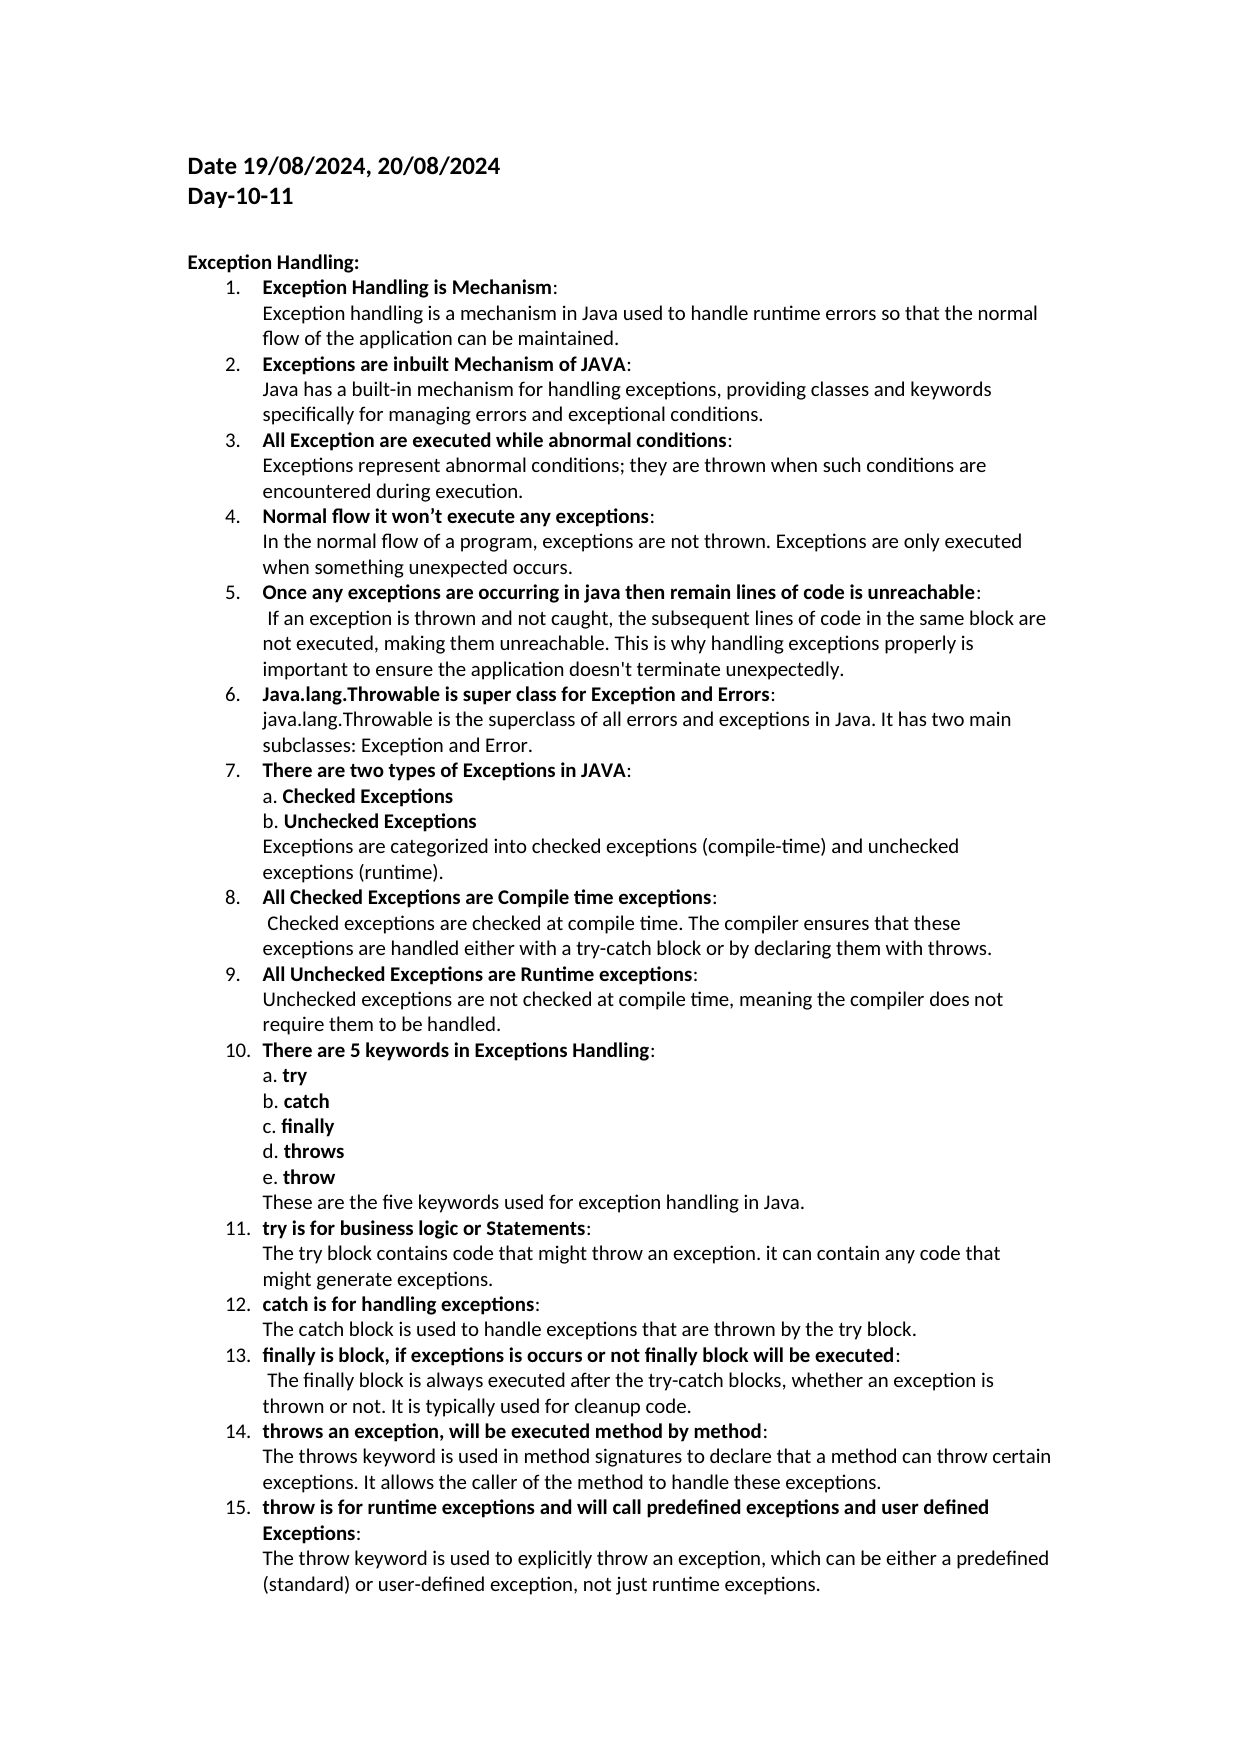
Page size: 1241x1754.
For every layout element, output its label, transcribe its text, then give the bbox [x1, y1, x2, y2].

list throw is for runtime exceptions and will call predefined exceptions and user defined Exceptions: The throw keyword is used to explicitly throw an exception, which can be either a predefined (standard) or user-defined exception, not just runtime exceptions. [225, 1494, 1053, 1596]
list All Exception are executed while abnormal conditions: Exceptions represent abnormal conditions; they are thrown when such conditions are encountered during execution. [225, 427, 1053, 503]
text Exception Handling: [187, 249, 1053, 274]
text Date 19/08/2024, 20/08/2024 [187, 150, 1053, 181]
list finally is block, if exceptions is occurs or not finally block will be executed: The finally block is always executed after the try-catch blocks, whether an exception is thrown or not. It is typically used for cleanup code. [225, 1342, 1053, 1418]
list There are two types of Exceptions in JAVA: a. Checked Exceptions b. Unchecked Exceptions Exceptions are categorized into checked exceptions (compile-time) and unchecked exceptions (runtime). [225, 757, 1053, 884]
list catch is for handling exceptions: The catch block is used to handle exceptions that are thrown by the try block. [225, 1291, 1053, 1342]
list Java.lang.Throwable is super class for Exception and Errors: java.lang.Throwable is the superclass of all errors and exceptions in Java. It has two main subclasses: Exception and Error. [225, 681, 1053, 757]
list All Unchecked Exceptions are Runtime exceptions: Unchecked exceptions are not checked at compile time, meaning the compiler does not require them to be handled. [225, 961, 1053, 1037]
list There are 5 keywords in Exceptions Handling: a. try b. catch c. finally d. throws e. throw These are the five keywords used for exception handling in Java. [225, 1037, 1053, 1215]
list Normal flow it won’t execute any exceptions: In the normal flow of a program, exceptions are not thrown. Exceptions are only executed when something unexpected occurs. [225, 503, 1053, 579]
list throws an exception, will be executed method by method: The throws keyword is used in method signatures to declare that a method can throw certain exceptions. It allows the caller of the method to handle these exceptions. [225, 1418, 1053, 1494]
list Exceptions are inbuilt Mechanism of JAVA: Java has a built-in mechanism for handling exceptions, providing classes and keywords specifically for managing errors and exceptional conditions. [225, 351, 1053, 427]
text If an exception is thrown and not caught, the subsequent lines of code in the same block are not executed, making them unreachable. This is why handling exceptions properly is important to ensure the application doesn't terminate unexpectedly. [262, 605, 1053, 681]
list Exception Handling is Mechanism: Exception handling is a mechanism in Java used to handle runtime errors so that the normal flow of the application can be maintained. [225, 274, 1053, 351]
text Checked exceptions are checked at compile time. The compiler ensures that these exceptions are handled either with a try-catch block or by declaring them with throws. [262, 910, 1053, 961]
list try is for business logic or Statements: The try block contains code that might throw an exception. it can contain any code that might generate exceptions. [225, 1215, 1053, 1291]
list Once any exceptions are occurring in java then remain lines of code is unreachable: [225, 579, 1053, 605]
text Day-10-11 [187, 181, 1053, 211]
list All Checked Exceptions are Compile time exceptions: [225, 884, 1053, 910]
